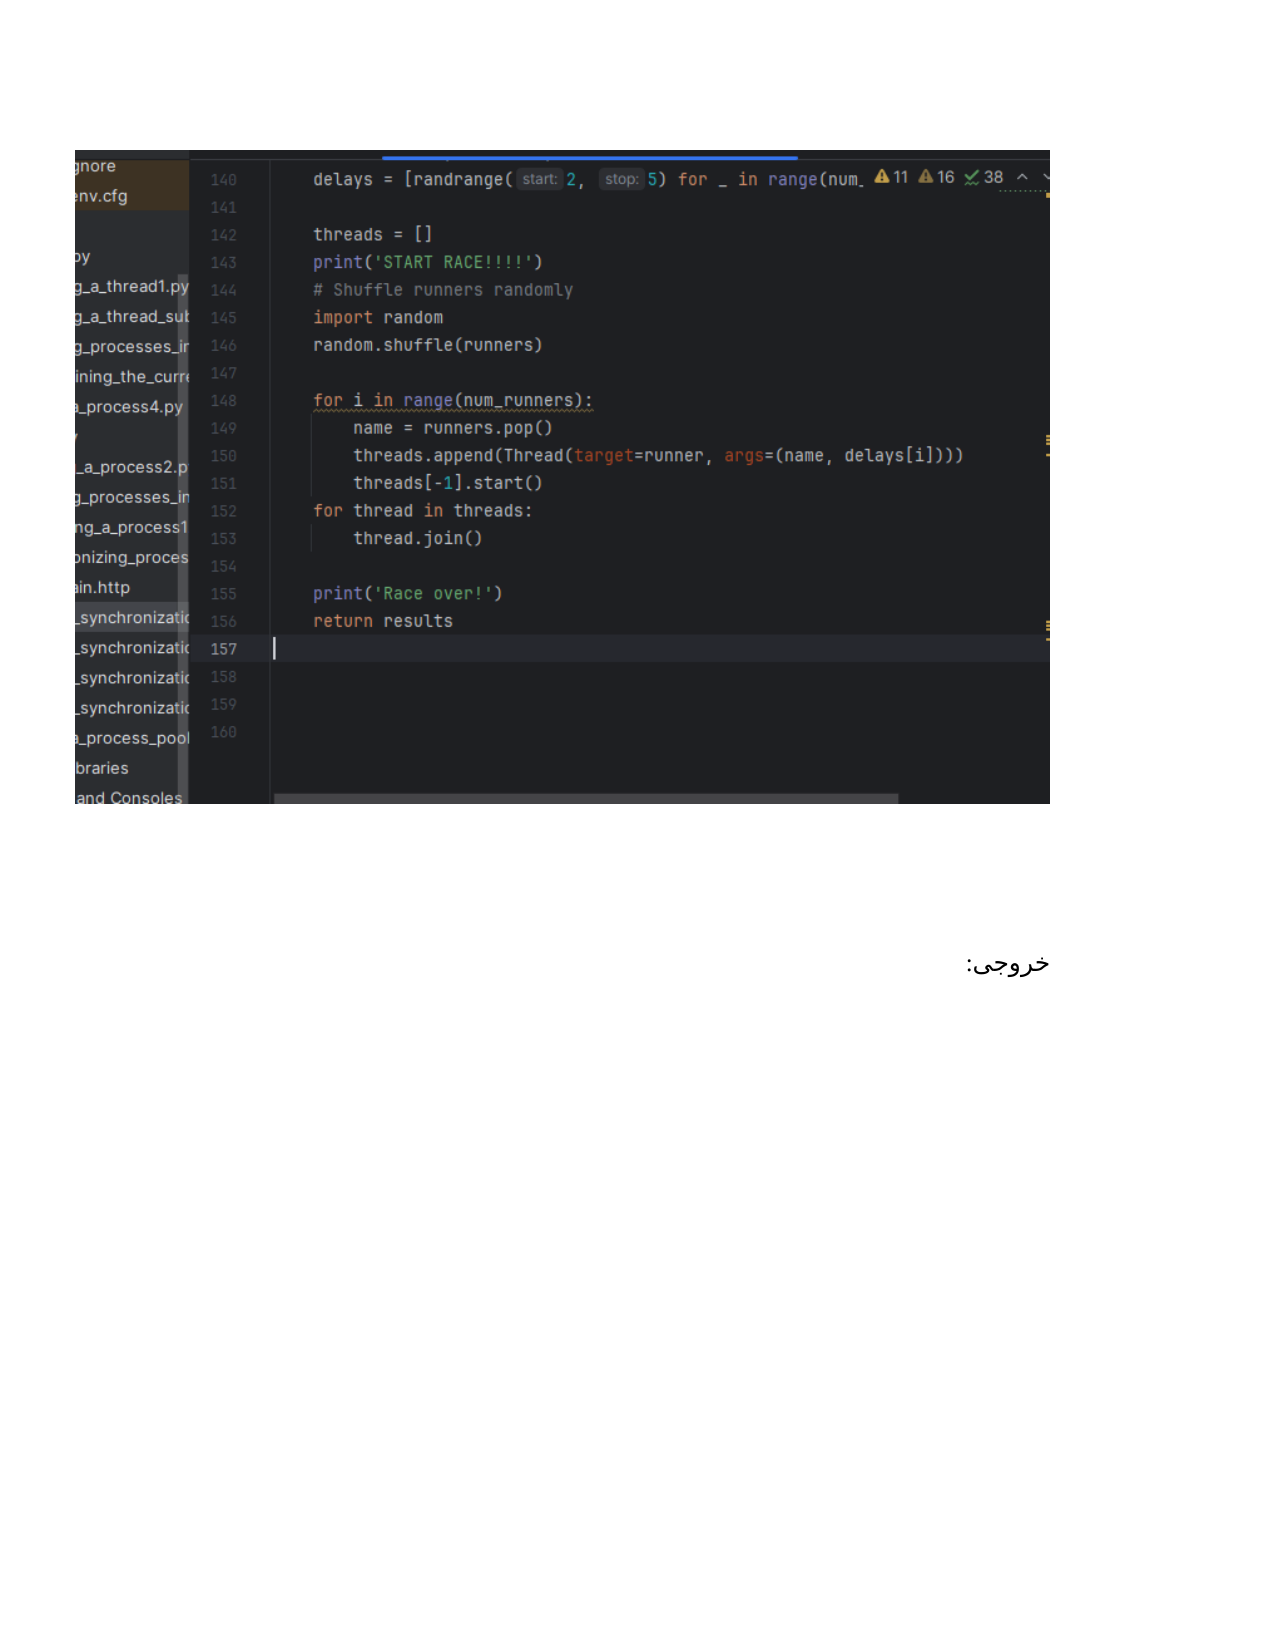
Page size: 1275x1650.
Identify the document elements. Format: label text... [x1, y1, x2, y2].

picture [75, 150, 1050, 804]
text خروجی: [150, 948, 1050, 977]
